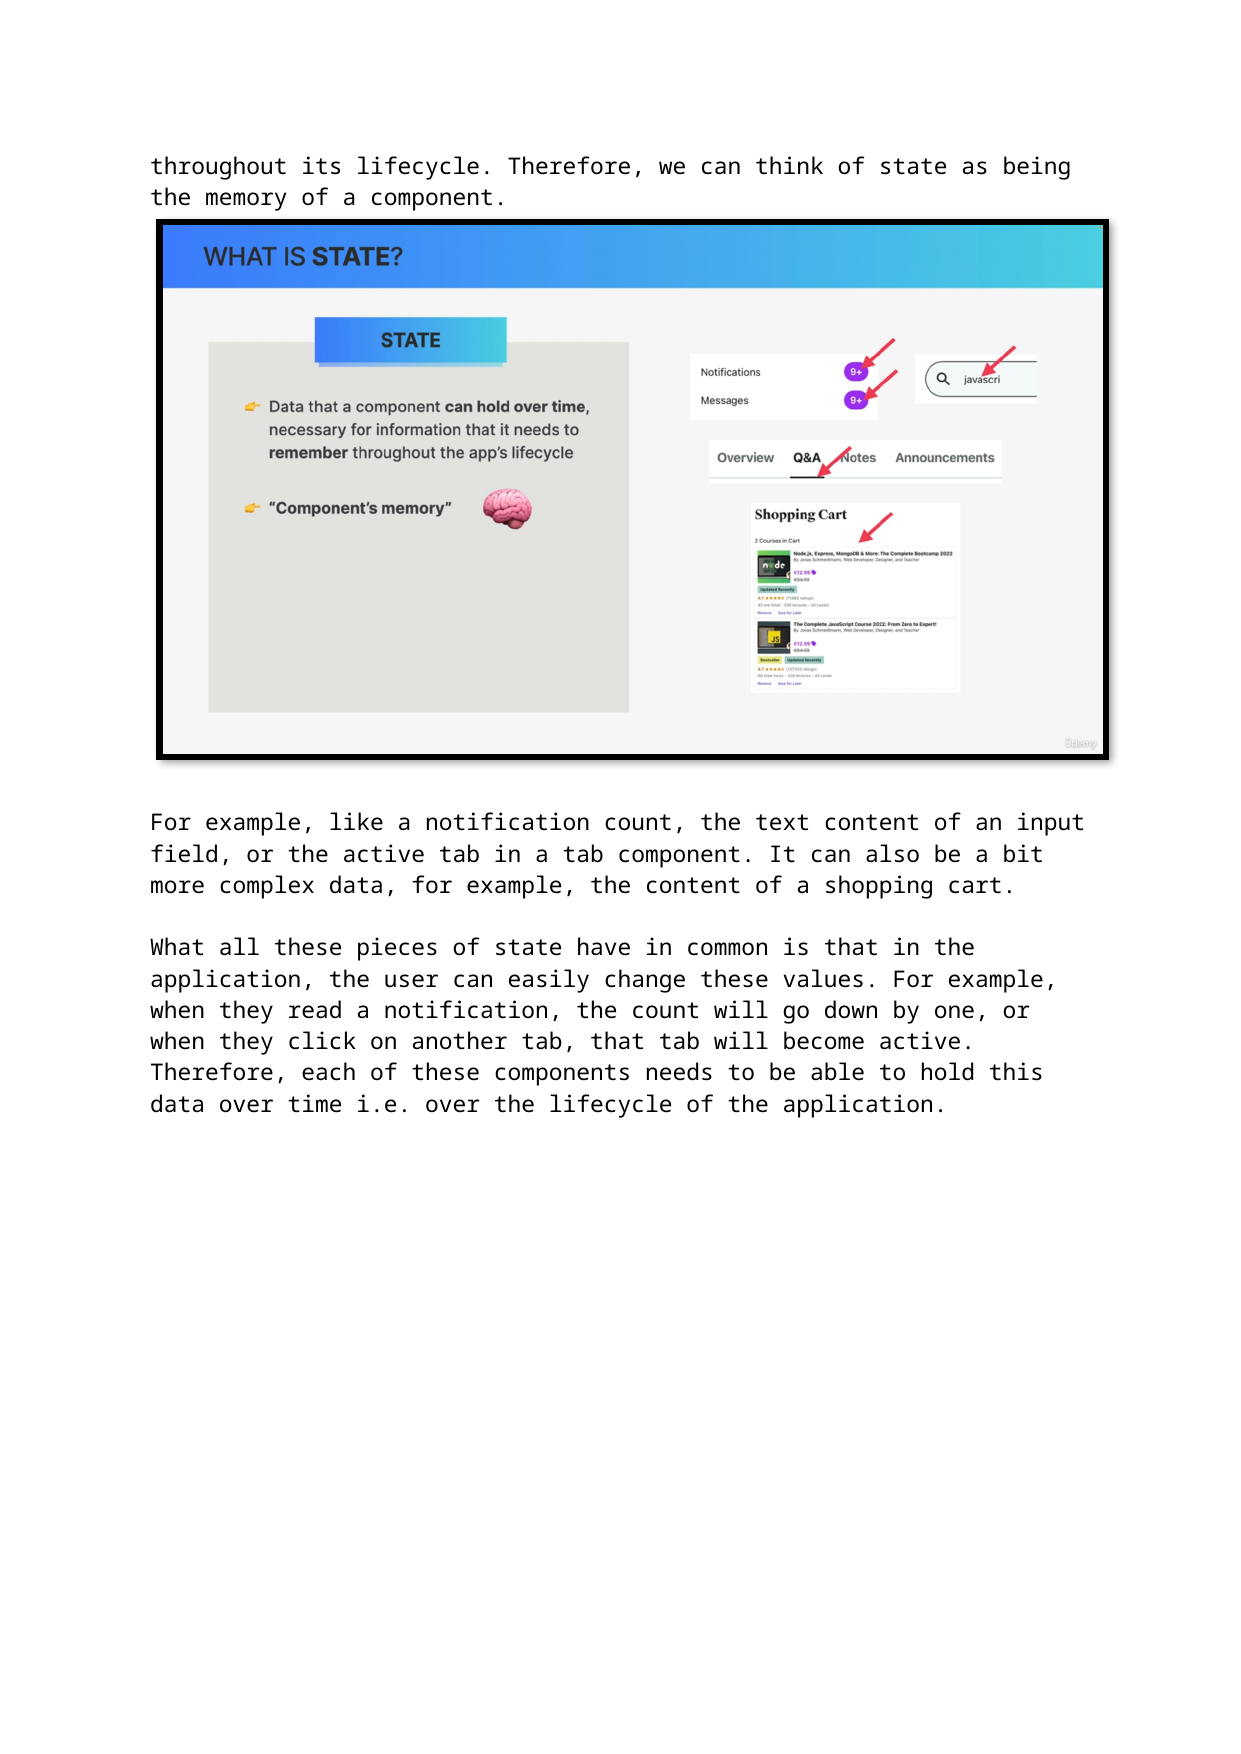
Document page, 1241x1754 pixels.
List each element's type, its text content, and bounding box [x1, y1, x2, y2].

text For example, like a notification count, the text content of an input field, or the active tab in a tab component. It can also be a bit more complex data, for example, the content of a shopping cart. [150, 806, 1090, 900]
picture [163, 225, 1103, 754]
text What all these pieces of state have in common is that in the application, the user can easily change these values. For example, when they read a notification, the count will go down by one, or when they click on another tab, that tab will become active. Therefore, each of these components needs to be able to hold this data over time i.e. over the lifecycle of the application. [150, 931, 1090, 1119]
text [150, 150, 1090, 212]
